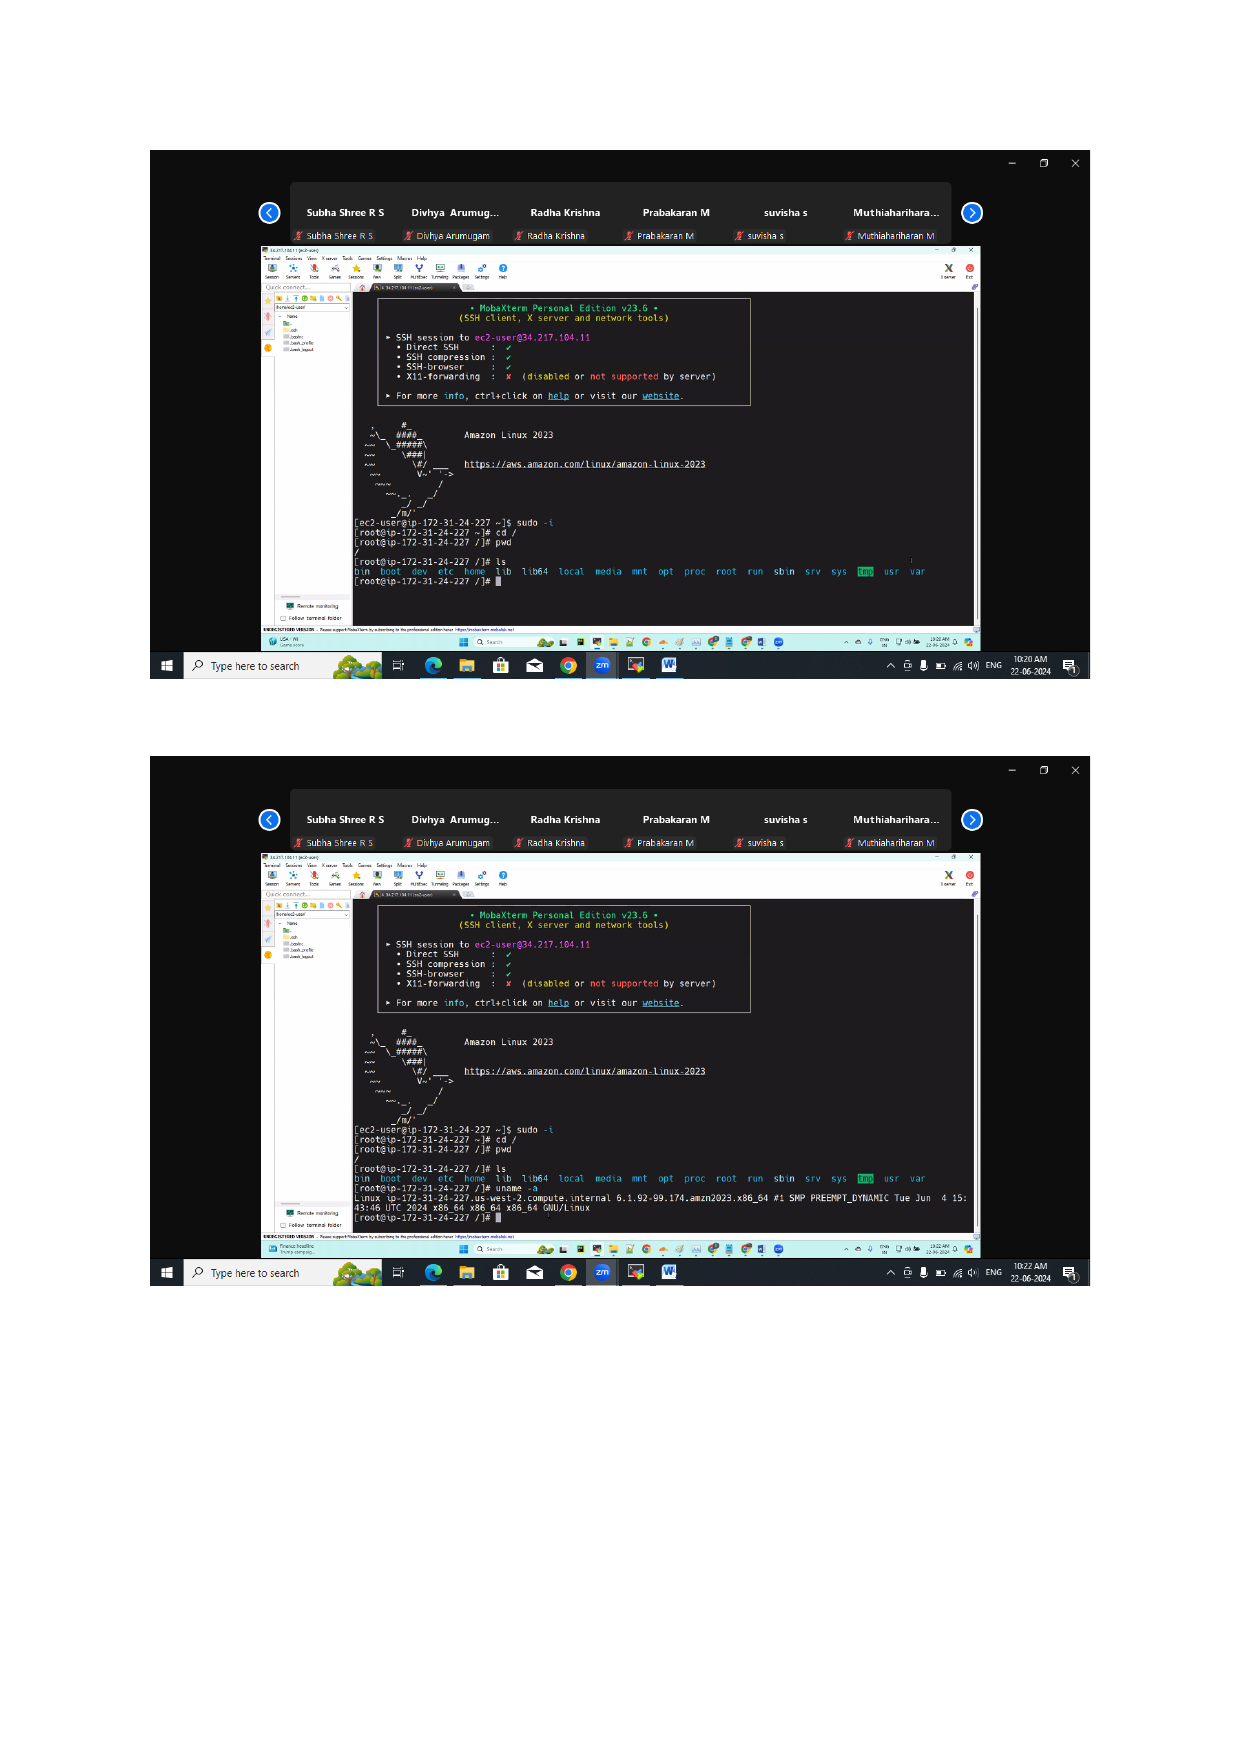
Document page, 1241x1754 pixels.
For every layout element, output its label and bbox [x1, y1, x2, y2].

picture [150, 150, 1091, 679]
picture [150, 756, 1091, 1286]
